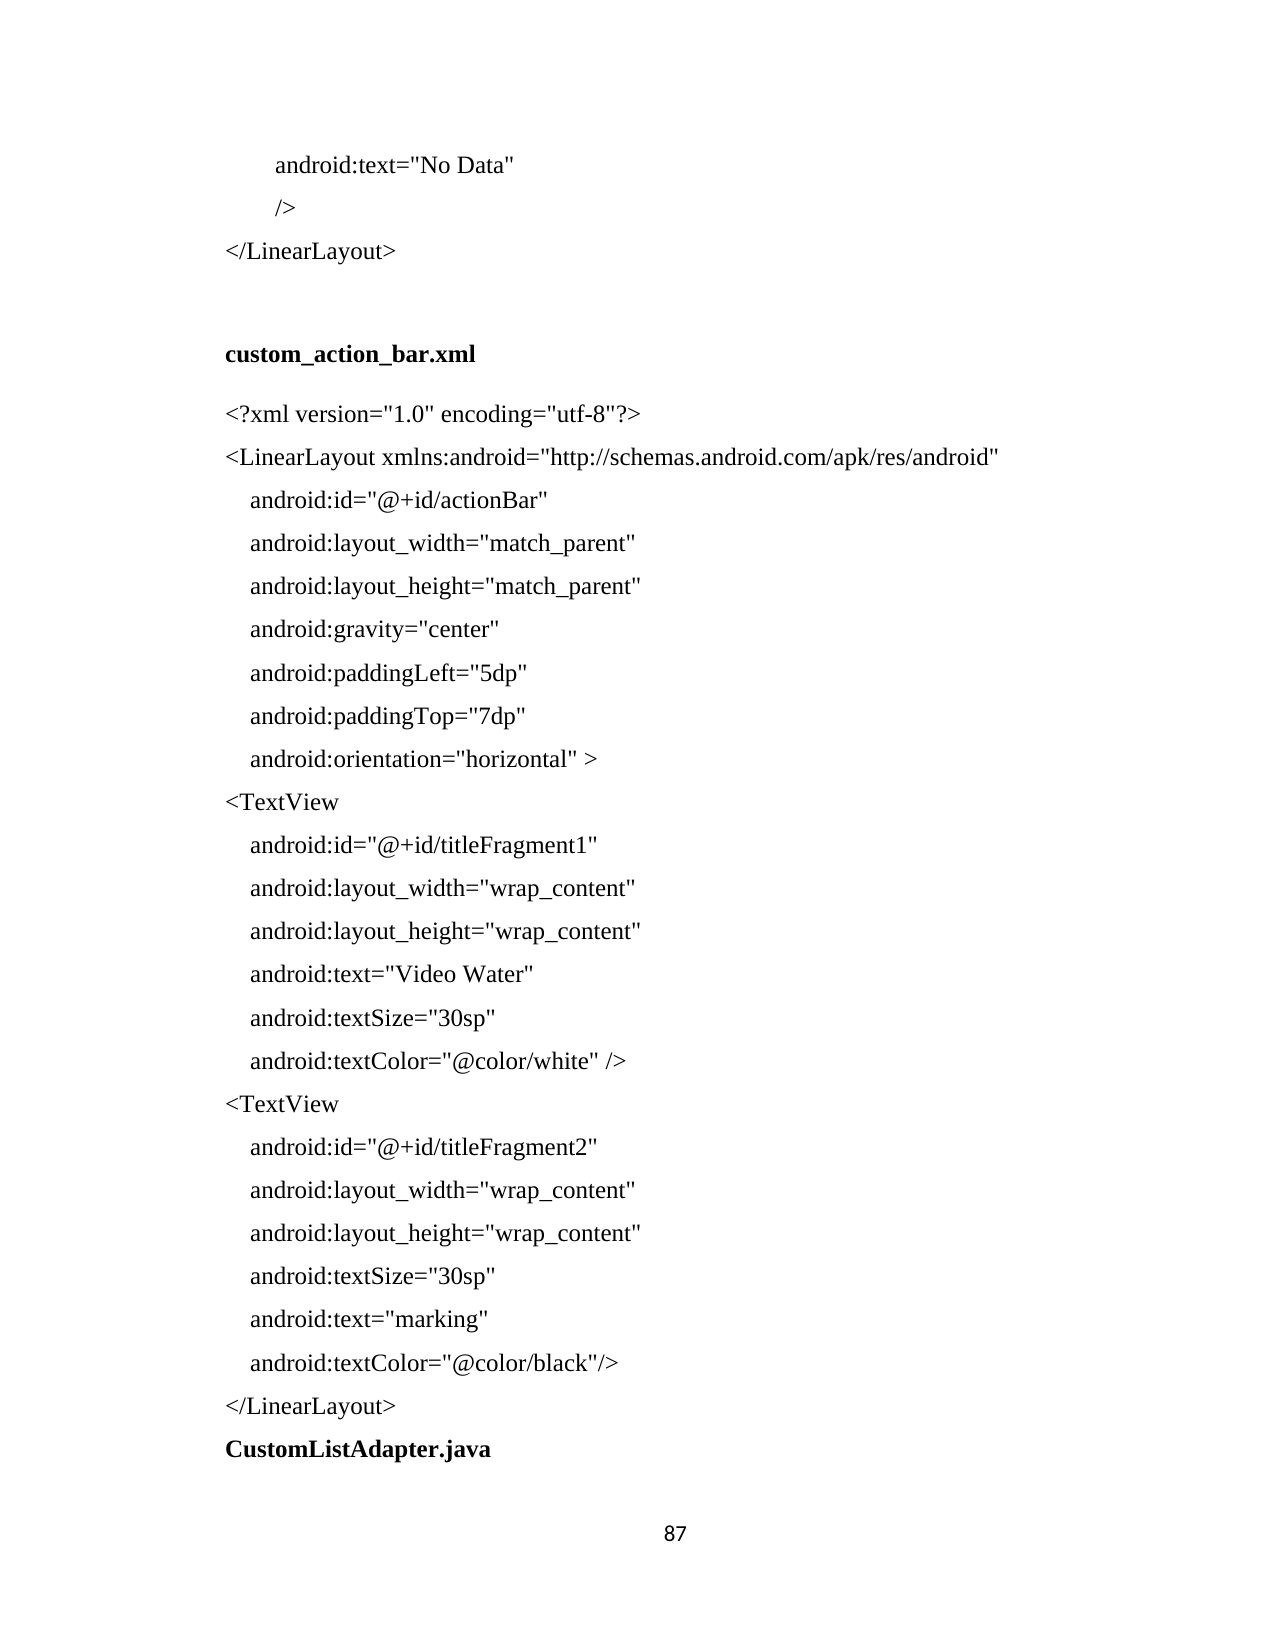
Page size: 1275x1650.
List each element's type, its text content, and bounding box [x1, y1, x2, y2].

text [225, 150, 1125, 265]
text <?xml version="1.0" encoding="utf-8"?> <LinearLayout xmlns:android="http://schemas.android.com/apk/res/android" android:id="@+id/actionBar" android:layout_width="match_parent" android:layout_height="match_parent" android:gravity="center" android:paddingLeft="5dp" android:paddingTop="7dp" android:orientation="horizontal" > <TextView android:id="@+id/titleFragment1" android:layout_width="wrap_content" android:layout_height="wrap_content" android:text="Video Water" android:textSize="30sp" android:textColor="@color/white" /> <TextView android:id="@+id/titleFragment2" android:layout_width="wrap_content" android:layout_height="wrap_content" android:textSize="30sp" android:text="marking" android:textColor="@color/black"/> </LinearLayout> [225, 399, 1125, 1419]
text CustomListAdapter.java [225, 1434, 1125, 1463]
text custom_action_bar.xml [225, 339, 1125, 368]
